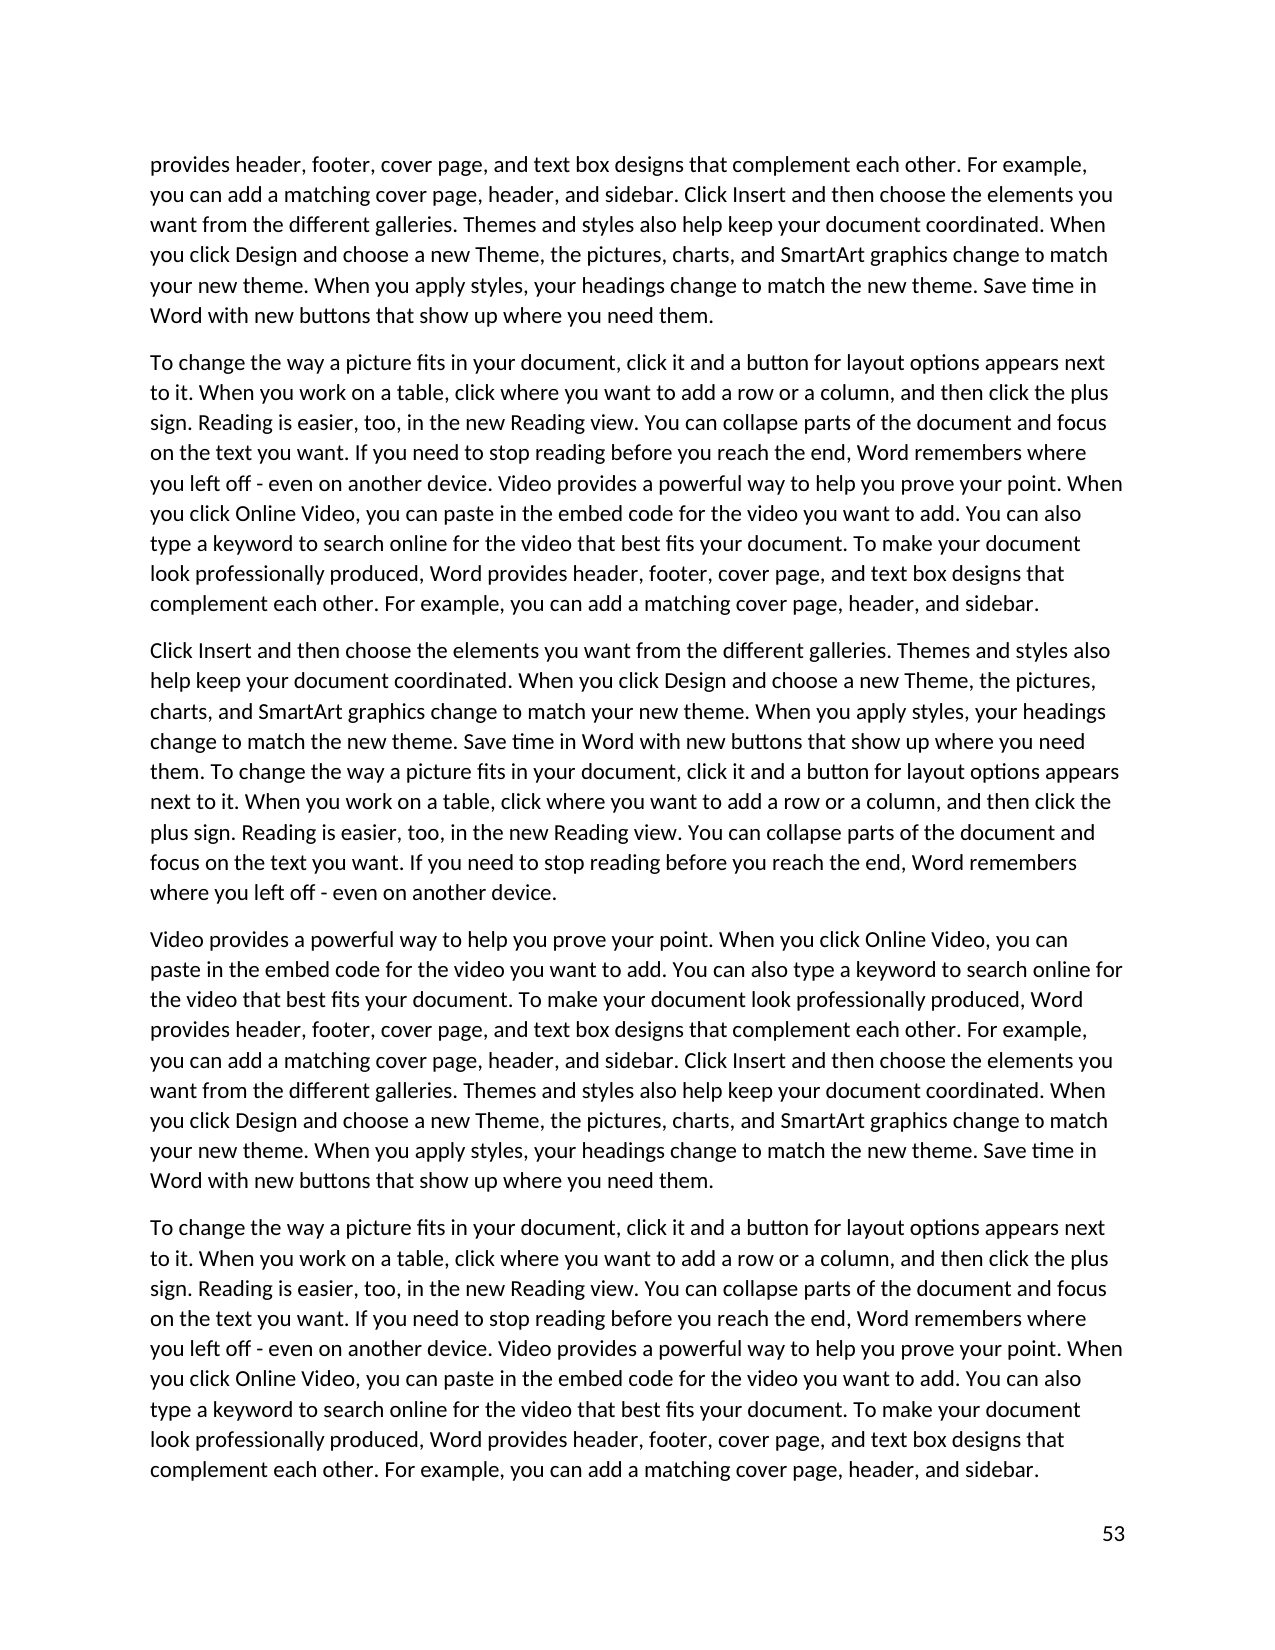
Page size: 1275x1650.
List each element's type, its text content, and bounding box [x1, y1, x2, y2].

text To change the way a picture fits in your document, click it and a button for layout options appears next to it. When you work on a table, click where you want to add a row or a column, and then click the plus sign. Reading is easier, too, in the new Reading view. You can collapse parts of the document and focus on the text you want. If you need to stop reading before you reach the end, Word remembers where you left off - even on another device. Video provides a powerful way to help you prove your point. When you click Online Video, you can paste in the embed code for the video you want to add. You can also type a keyword to search online for the video that best fits your document. To make your document look professionally produced, Word provides header, footer, cover page, and text box designs that complement each other. For example, you can add a matching cover page, header, and sidebar. [150, 1213, 1125, 1483]
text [150, 150, 1125, 329]
text Click Insert and then choose the elements you want from the different galleries. Themes and styles also help keep your document coordinated. When you click Design and choose a new Theme, the pictures, charts, and SmartArt graphics change to match your new theme. When you apply styles, your headings change to match the new theme. Save time in Word with new buttons that show up where you need them. To change the way a picture fits in your document, click it and a button for layout options appears next to it. When you work on a table, click where you want to add a row or a column, and then click the plus sign. Reading is easier, too, in the new Reading view. You can collapse parts of the document and focus on the text you want. If you need to stop reading before you reach the end, Word remembers where you left off - even on another device. [150, 636, 1125, 906]
text To change the way a picture fits in your document, click it and a button for layout options appears next to it. When you work on a table, click where you want to add a row or a column, and then click the plus sign. Reading is easier, too, in the new Reading view. You can collapse parts of the document and focus on the text you want. If you need to stop reading before you reach the end, Word remembers where you left off - even on another device. Video provides a powerful way to help you prove your point. When you click Online Video, you can paste in the embed code for the video you want to add. You can also type a keyword to search online for the video that best fits your document. To make your document look professionally produced, Word provides header, footer, cover page, and text box designs that complement each other. For example, you can add a matching cover page, header, and sidebar. [150, 348, 1125, 618]
